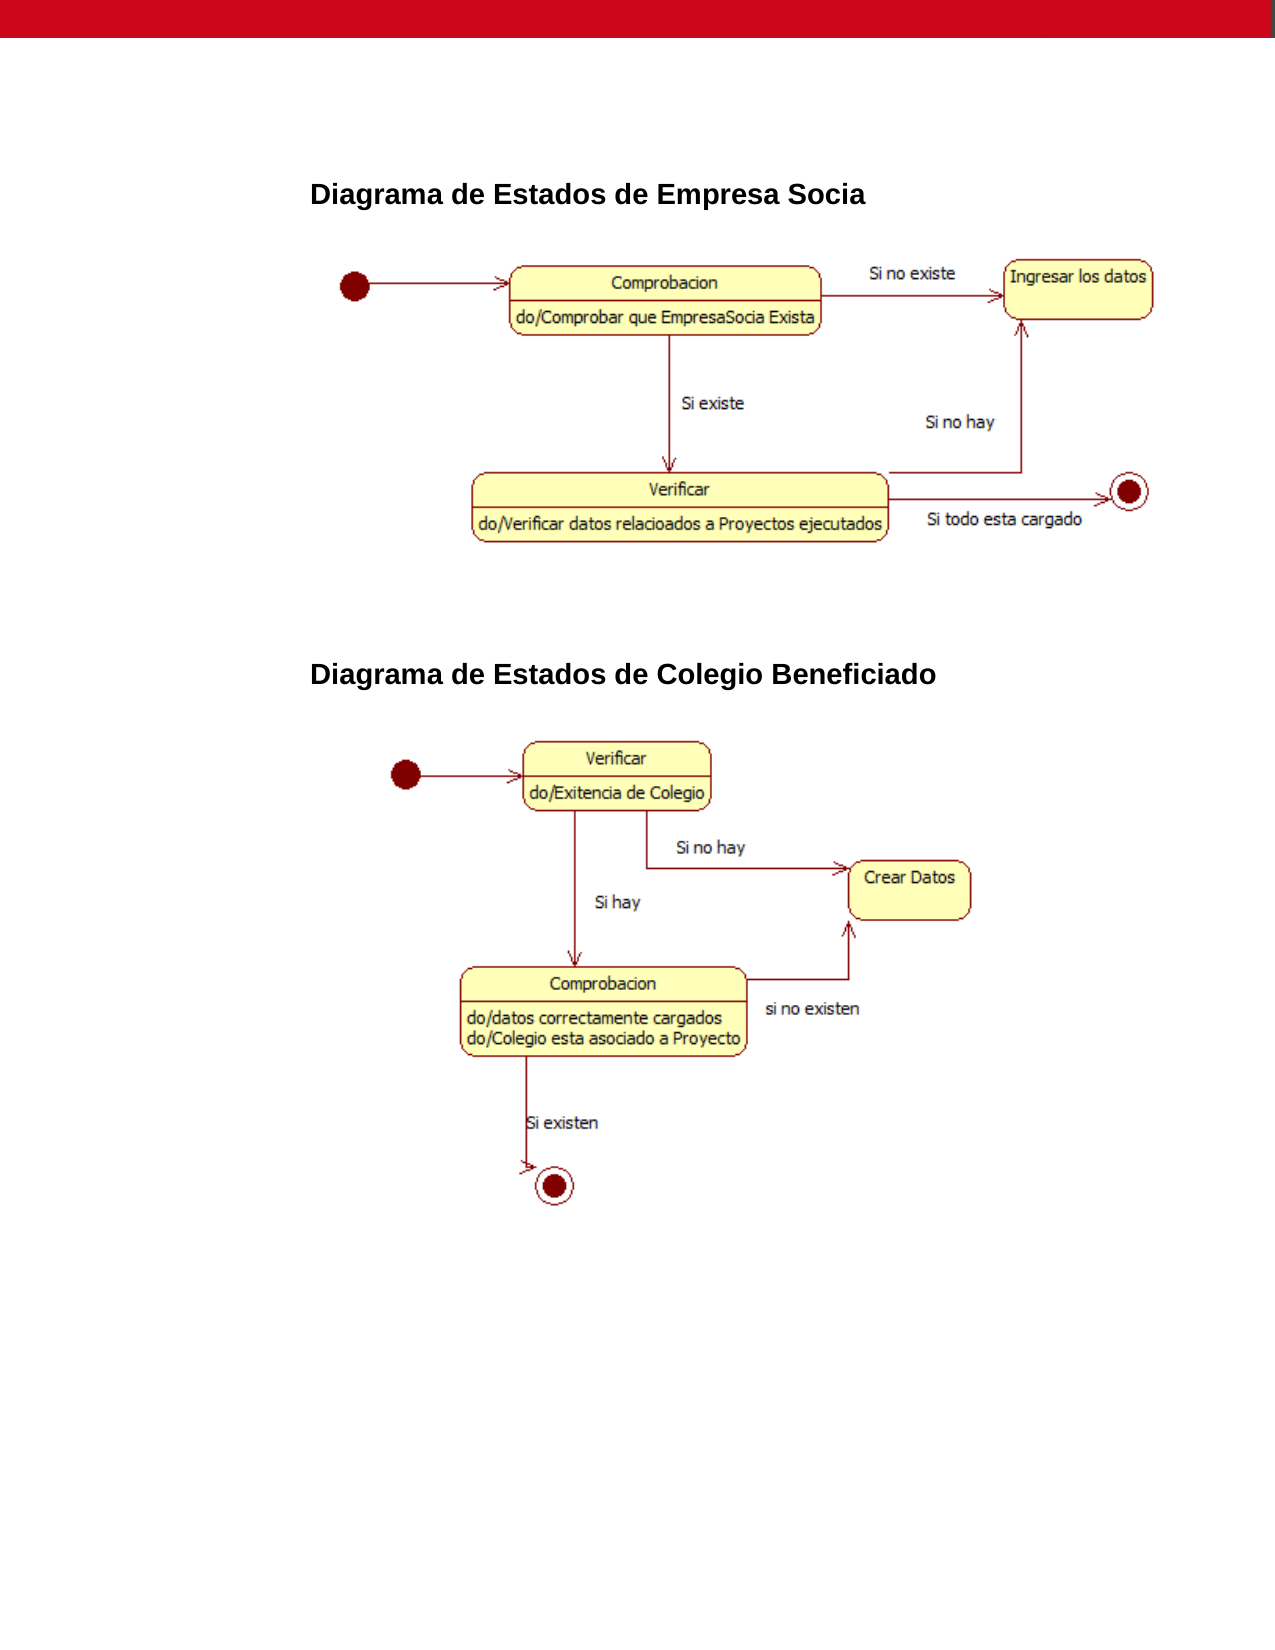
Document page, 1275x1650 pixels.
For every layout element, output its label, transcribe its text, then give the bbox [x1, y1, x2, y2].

text Diagrama de Estados de Colegio Beneficiado [310, 657, 1127, 691]
picture [360, 710, 1003, 1237]
picture [0, 0, 1275, 38]
picture [309, 228, 1185, 574]
text Diagrama de Estados de Empresa Socia [310, 177, 1127, 211]
